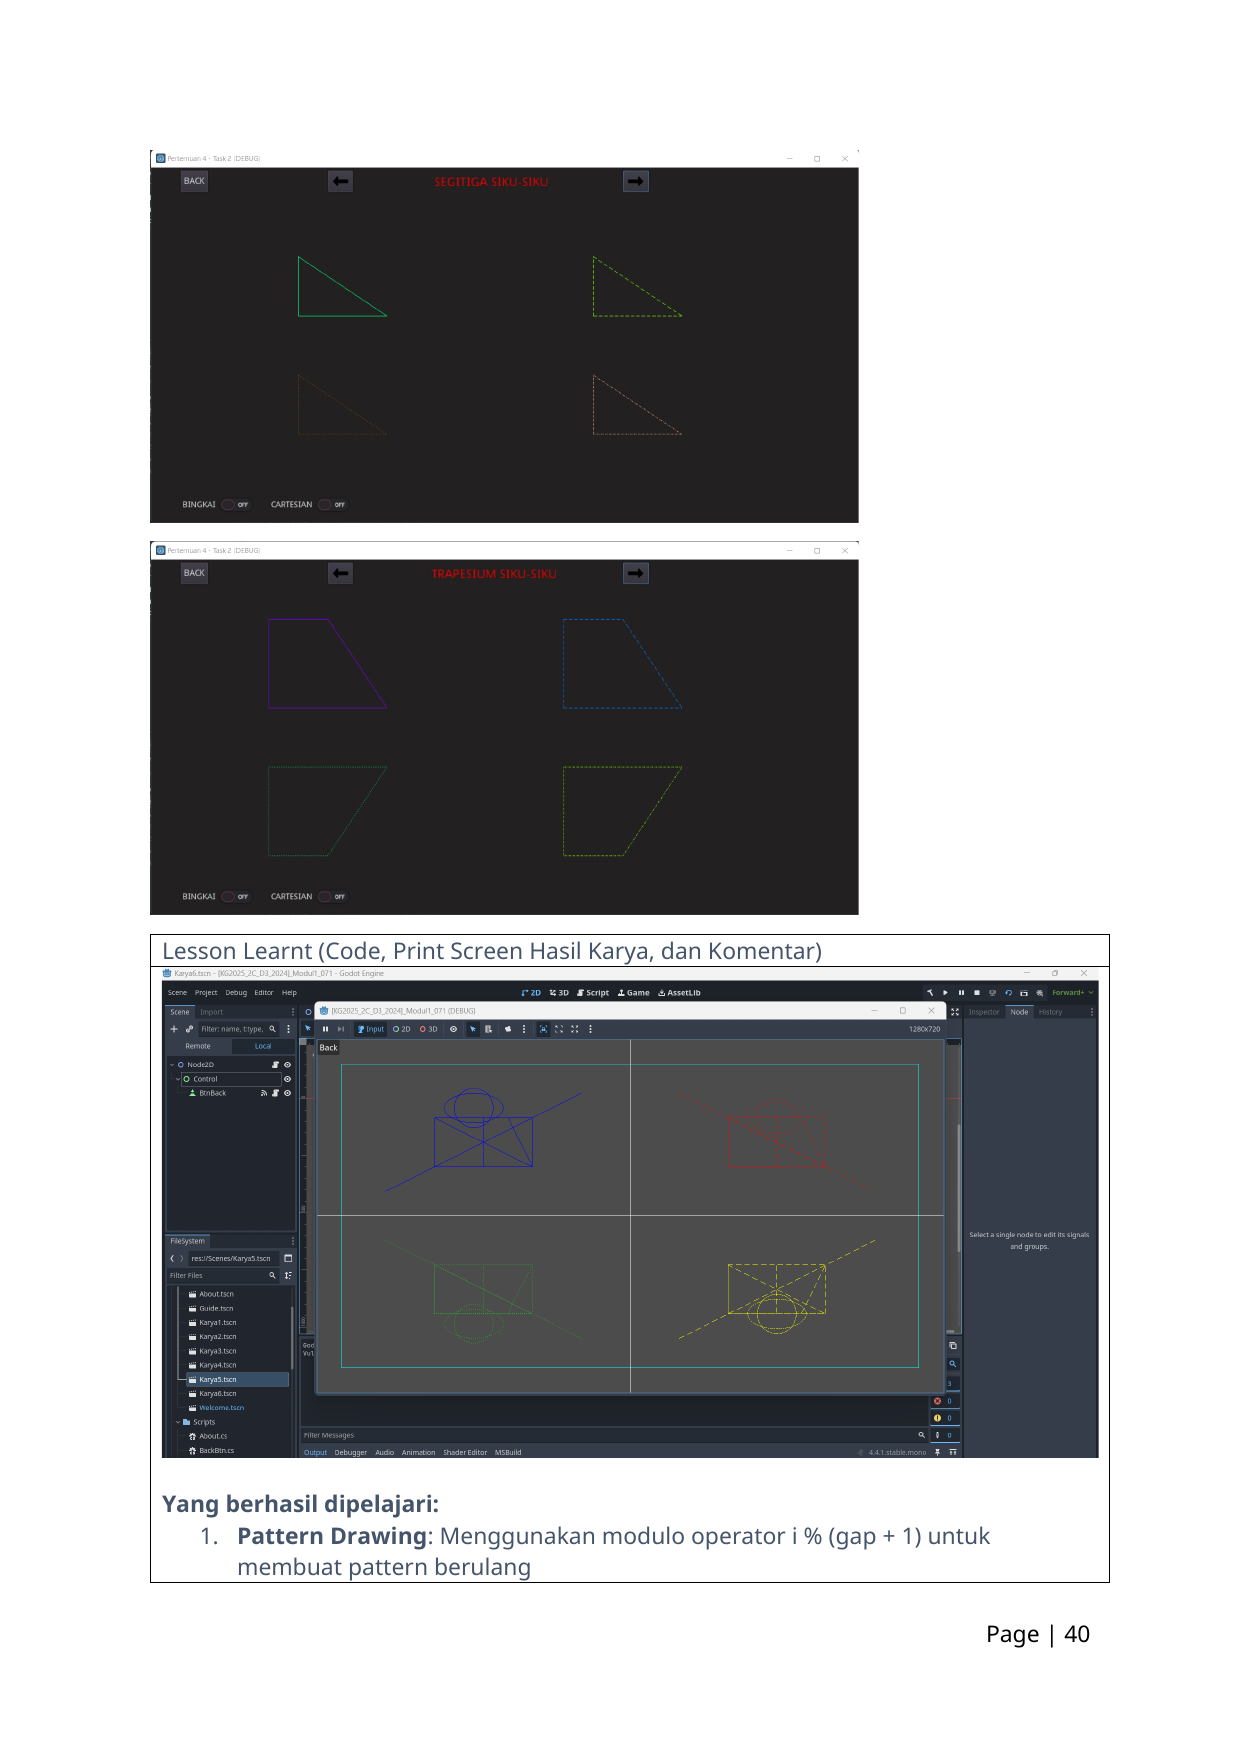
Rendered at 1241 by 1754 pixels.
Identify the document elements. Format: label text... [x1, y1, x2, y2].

picture [150, 541, 859, 915]
picture [150, 150, 859, 523]
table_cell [151, 967, 1109, 1582]
table_header Lesson Learnt (Code, Print Screen Hasil Karya, dan Komentar) [151, 935, 1109, 966]
picture [161, 967, 1099, 1458]
